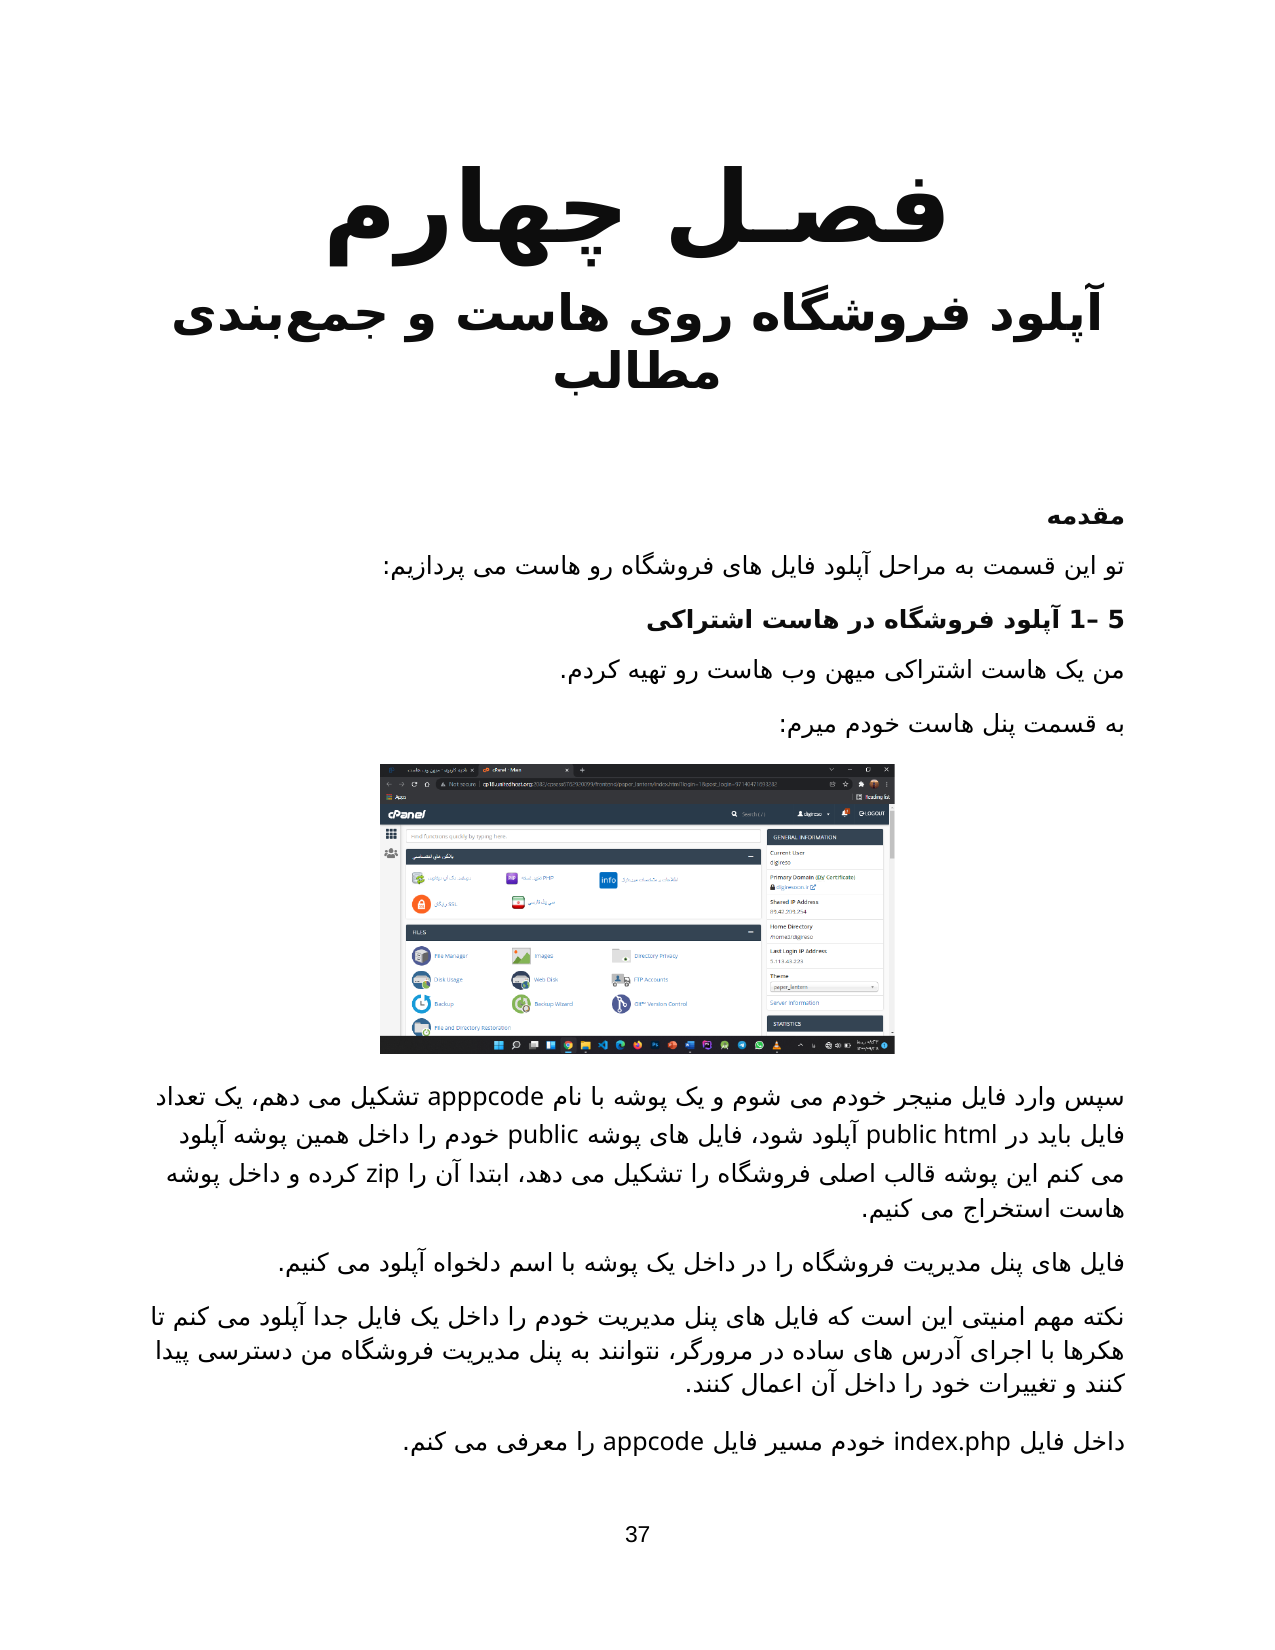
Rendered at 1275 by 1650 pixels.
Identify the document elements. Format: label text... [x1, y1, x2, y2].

subtitle مقدمه [150, 501, 1125, 530]
subtitle فصـل چهارم [150, 150, 1125, 266]
text سپس وارد فایل منیجر خودم می شوم و یک پوشه با نام apppcode تشکیل می دهم، یک تعداد فایل باید در public html آپلود شود، فایل های پوشه public خودم را داخل همین پوشه آپلود می کنم این پوشه قالب اصلی فروشگاه را تشکیل می دهد، ابتدا آن را zip کرده و داخل پوشه هاست استخراج می کنیم. [150, 1078, 1125, 1223]
text داخل فایل index.php خودم مسیر فایل appcode را معرفی می کنم. [150, 1424, 1125, 1458]
picture [380, 764, 895, 1054]
text فایل های پنل مدیریت فروشگاه را در داخل یک پوشه با اسم دلخواه آپلود می کنیم. [150, 1248, 1125, 1277]
text به قسمت پنل هاست خودم میرم: [150, 710, 1125, 739]
text من یک هاست اشتراکی میهن وب هاست رو تهیه کردم. [150, 655, 1125, 684]
text نکته مهم امنیتی این است که فایل های پنل مدیریت خودم را داخل یک فایل جدا آپلود می کنم تا هکرها با اجرای آدرس های ساده در مرورگر، نتوانند به پنل مدیریت فروشگاه من دسترسی پیدا کنند و تغییرات خود را داخل آن اعمال کنند. [150, 1303, 1125, 1399]
text آپلود فروشگاه روی هاست و جمع‌بندی مطالب [150, 284, 1125, 400]
text تو این قسمت به مراحل آپلود فایل های فروشگاه رو هاست می پردازیم: [150, 551, 1125, 580]
subtitle 5 –1 آپلود فروشگاه در هاست اشتراکی [150, 605, 1125, 634]
